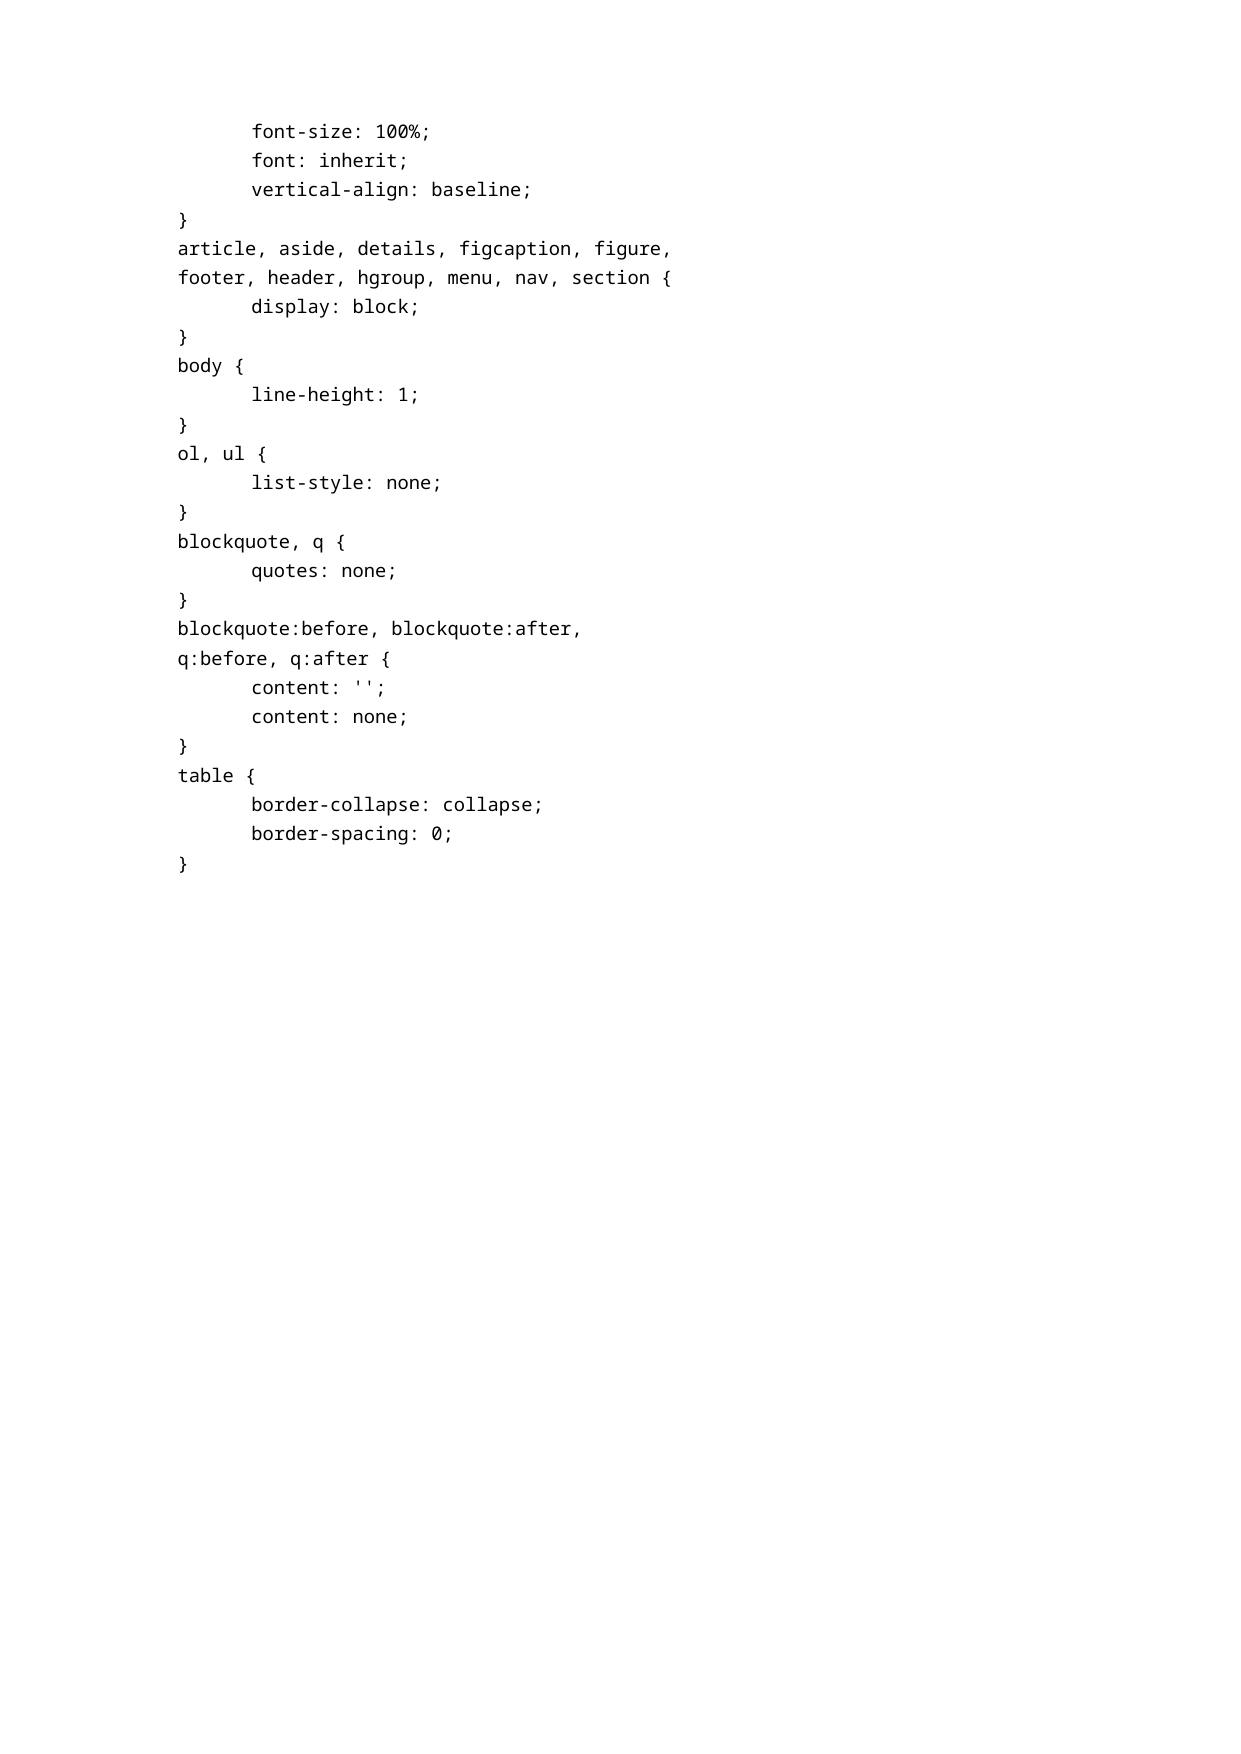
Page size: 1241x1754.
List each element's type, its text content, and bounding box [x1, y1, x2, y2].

text border-spacing: 0; [177, 821, 1152, 846]
text footer, header, hgroup, menu, nav, section { [177, 264, 1152, 290]
text article, aside, details, figcaption, figure, [177, 235, 1152, 261]
text font-size: 100%; [177, 118, 1152, 144]
text content: none; [177, 703, 1152, 729]
text } [177, 206, 1152, 231]
text blockquote:before, blockquote:after, [177, 616, 1152, 641]
text } [177, 499, 1152, 524]
text table { [177, 762, 1152, 788]
text line-height: 1; [177, 382, 1152, 407]
text display: block; [177, 294, 1152, 319]
text ol, ul { [177, 440, 1152, 466]
text body { [177, 352, 1152, 378]
text list-style: none; [177, 469, 1152, 495]
text font: inherit; [177, 147, 1152, 173]
text border-collapse: collapse; [177, 791, 1152, 817]
text vertical-align: baseline; [177, 177, 1152, 202]
text } [177, 323, 1152, 348]
text } [177, 733, 1152, 758]
text } [177, 850, 1152, 875]
text q:before, q:after { [177, 645, 1152, 671]
text content: ''; [177, 674, 1152, 700]
text } [177, 411, 1152, 436]
text blockquote, q { [177, 528, 1152, 553]
text quotes: none; [177, 557, 1152, 583]
text } [177, 586, 1152, 612]
